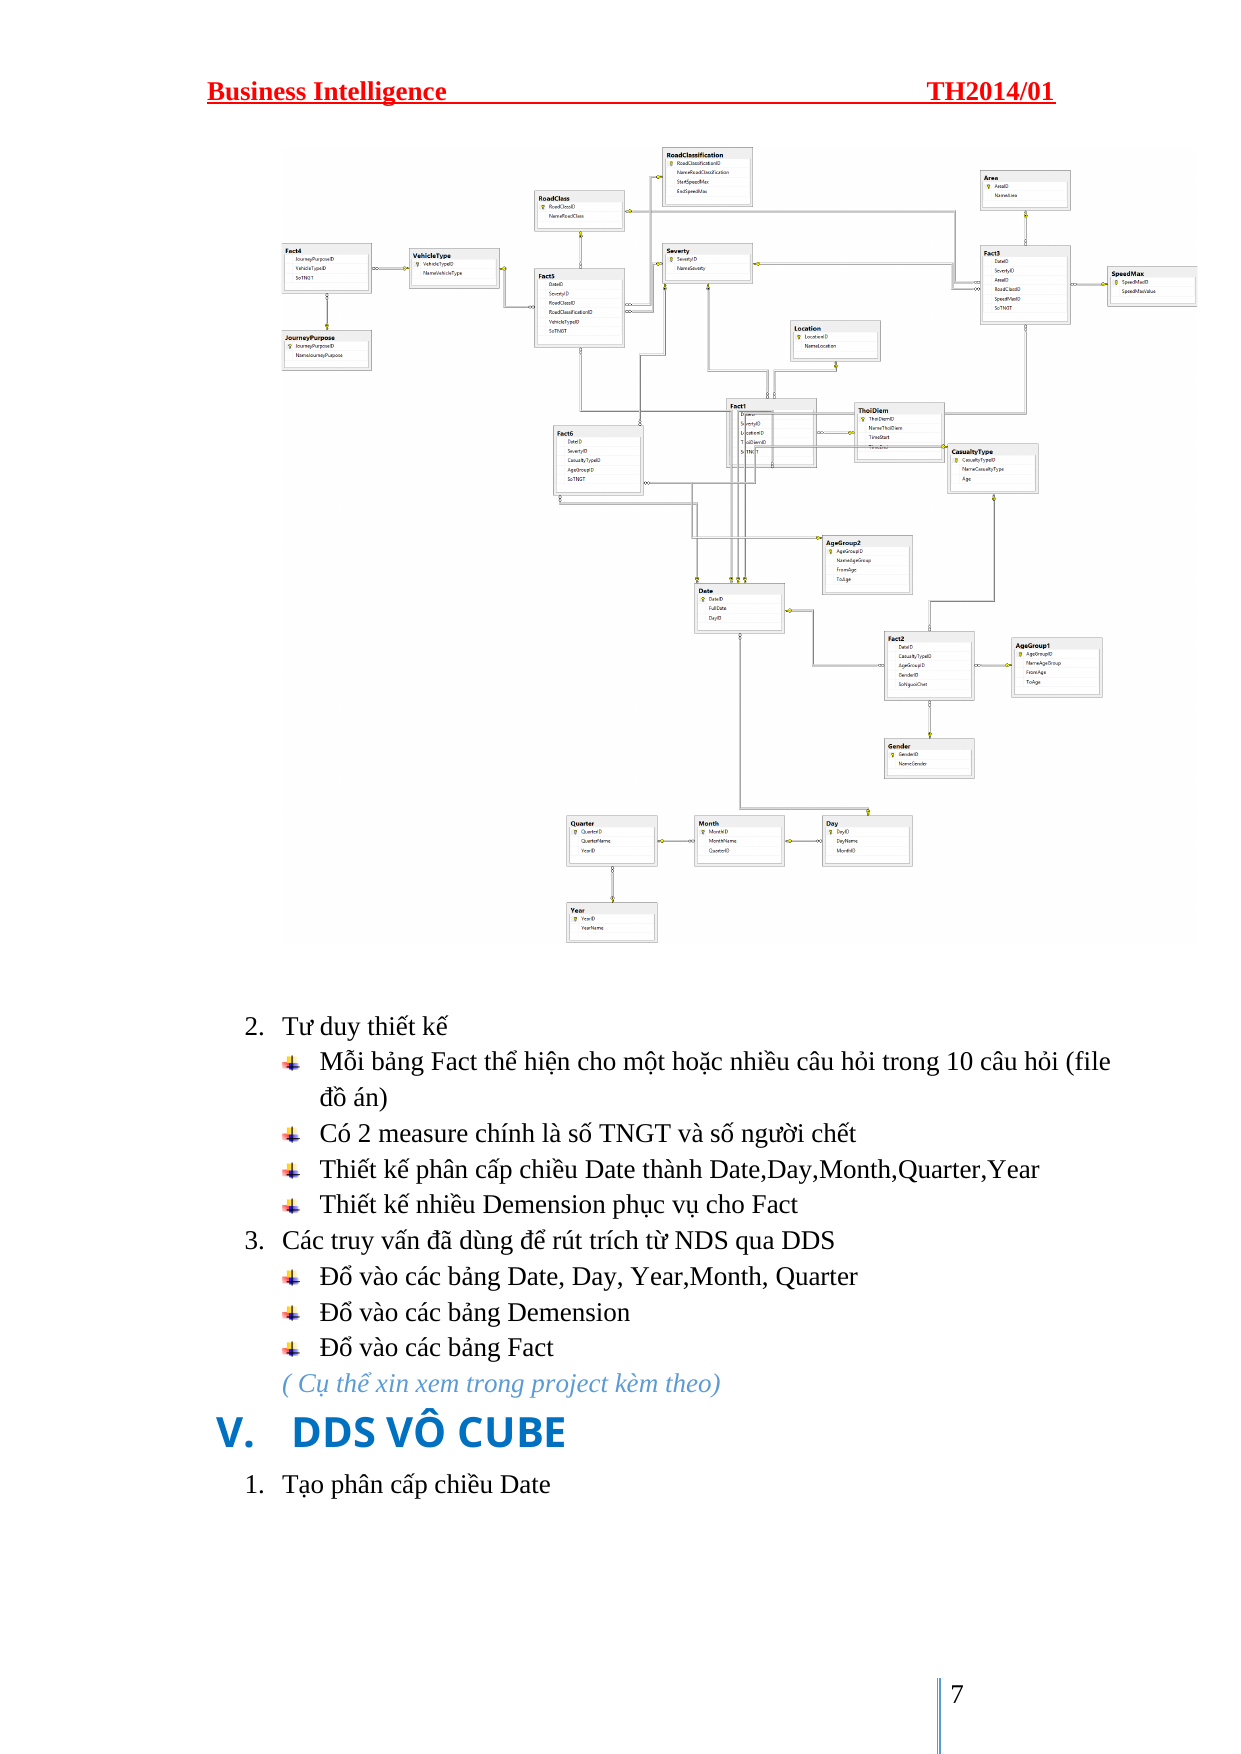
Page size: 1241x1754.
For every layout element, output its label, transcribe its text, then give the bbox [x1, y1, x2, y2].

list Thiết kế phân cấp chiều Date thành Date,Day,Month,Quarter,Year [282, 1153, 1122, 1184]
picture [282, 1340, 300, 1357]
list Thiết kế nhiều Demension phục vụ cho Fact [282, 1188, 1122, 1219]
list Đổ vào các bảng Fact [282, 1331, 1122, 1362]
list Tư duy thiết kế [244, 1010, 1122, 1041]
picture [282, 1197, 300, 1214]
picture [282, 1054, 300, 1071]
list Đổ vào các bảng Date, Day, Year,Month, Quarter [282, 1260, 1122, 1291]
picture [282, 1304, 300, 1321]
list Tạo phân cấp chiều Date [244, 1468, 1122, 1499]
list Các truy vấn đã dùng để rút trích từ NDS qua DDS [244, 1224, 1122, 1255]
list Mỗi bảng Fact thể hiện cho một hoặc nhiều câu hỏi trong 10 câu hỏi (file đồ án) [282, 1046, 1122, 1112]
list ( Cụ thể xin xem trong project kèm theo) [282, 1367, 1122, 1398]
picture [281, 147, 1198, 943]
list Đổ vào các bảng Demension [282, 1296, 1122, 1327]
list Có 2 measure chính là số TNGT và số người chết [282, 1117, 1122, 1148]
picture [282, 1161, 300, 1179]
subtitle DDS VÔ CUBE [216, 1403, 1122, 1459]
picture [282, 1268, 300, 1286]
picture [282, 1125, 300, 1143]
